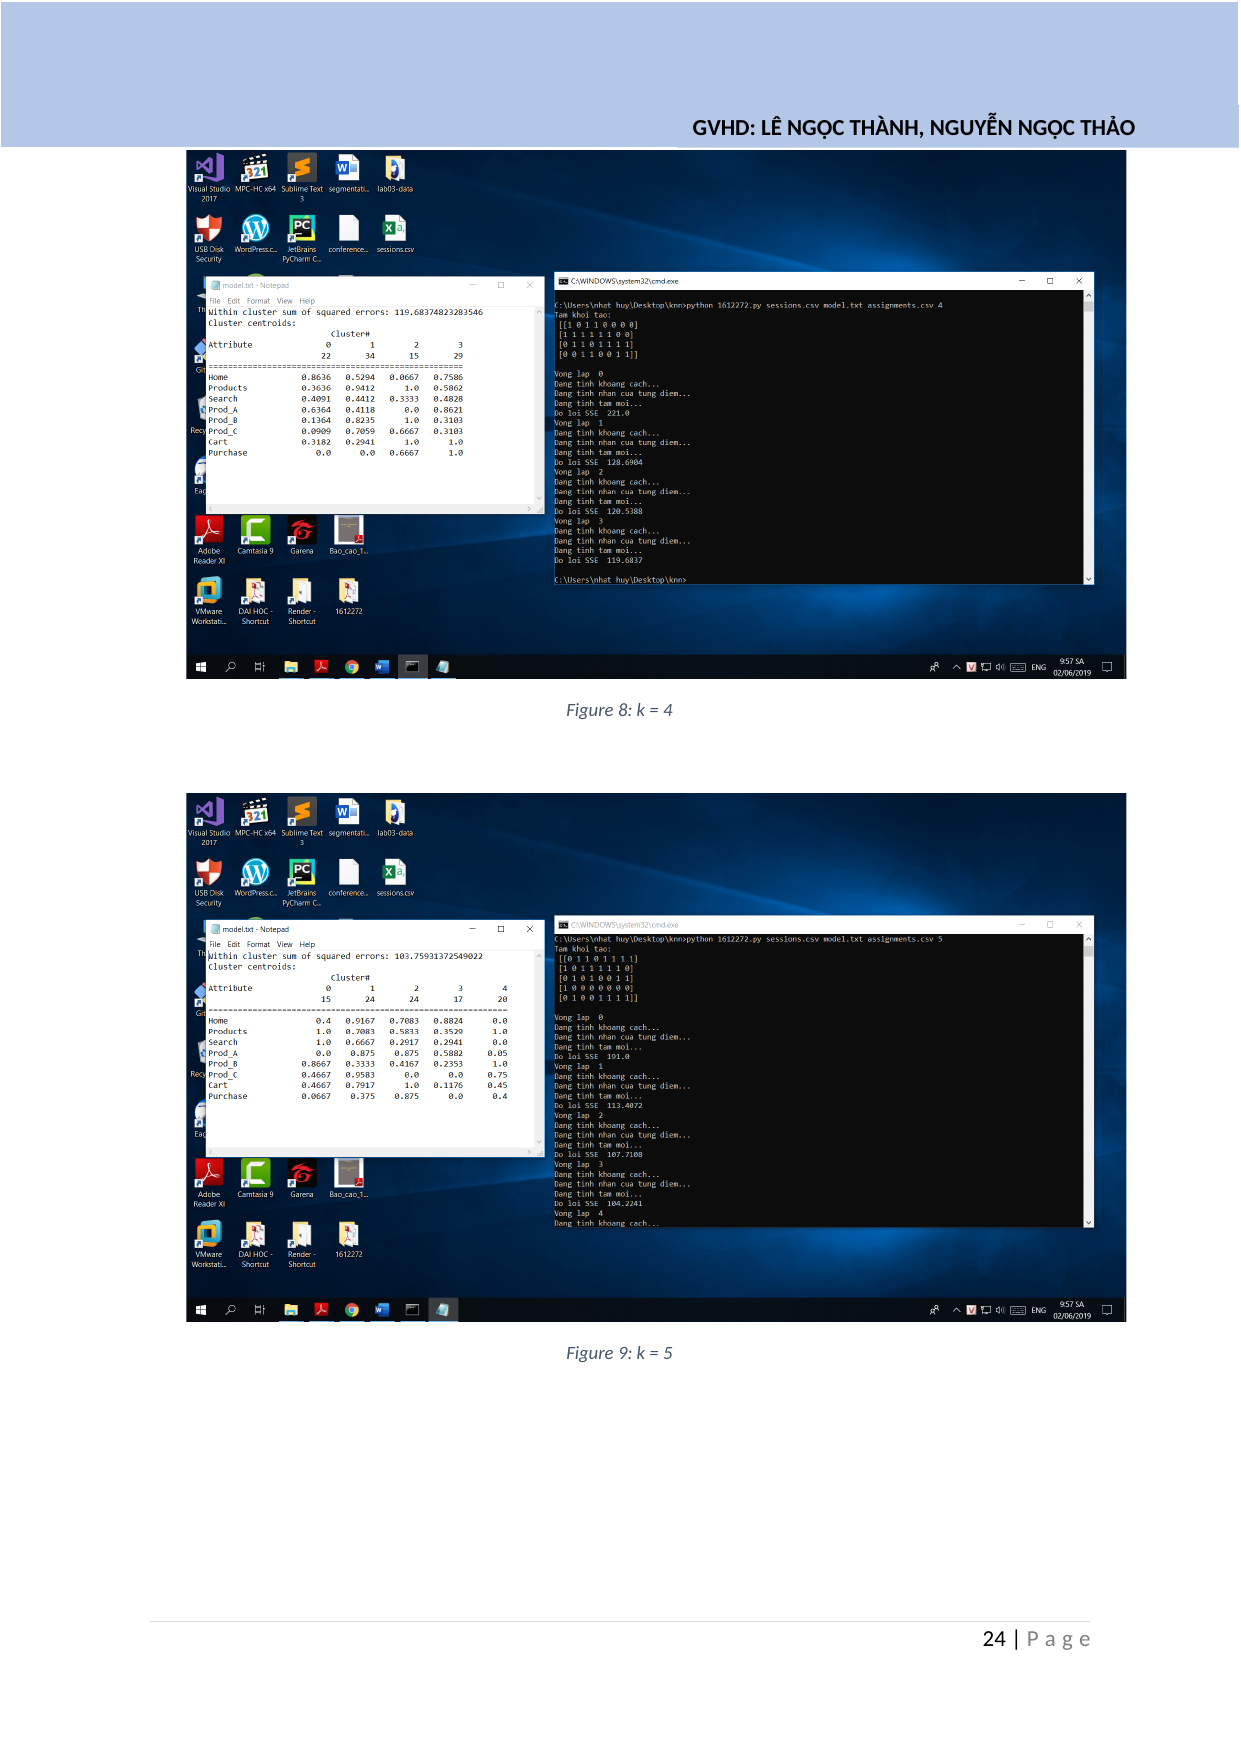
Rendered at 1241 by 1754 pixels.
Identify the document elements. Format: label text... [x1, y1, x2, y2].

picture [186, 793, 1127, 1322]
picture [186, 150, 1127, 679]
text Figure 8: k = 4 [150, 698, 1090, 721]
text Figure 9: k = 5 [150, 1341, 1090, 1364]
